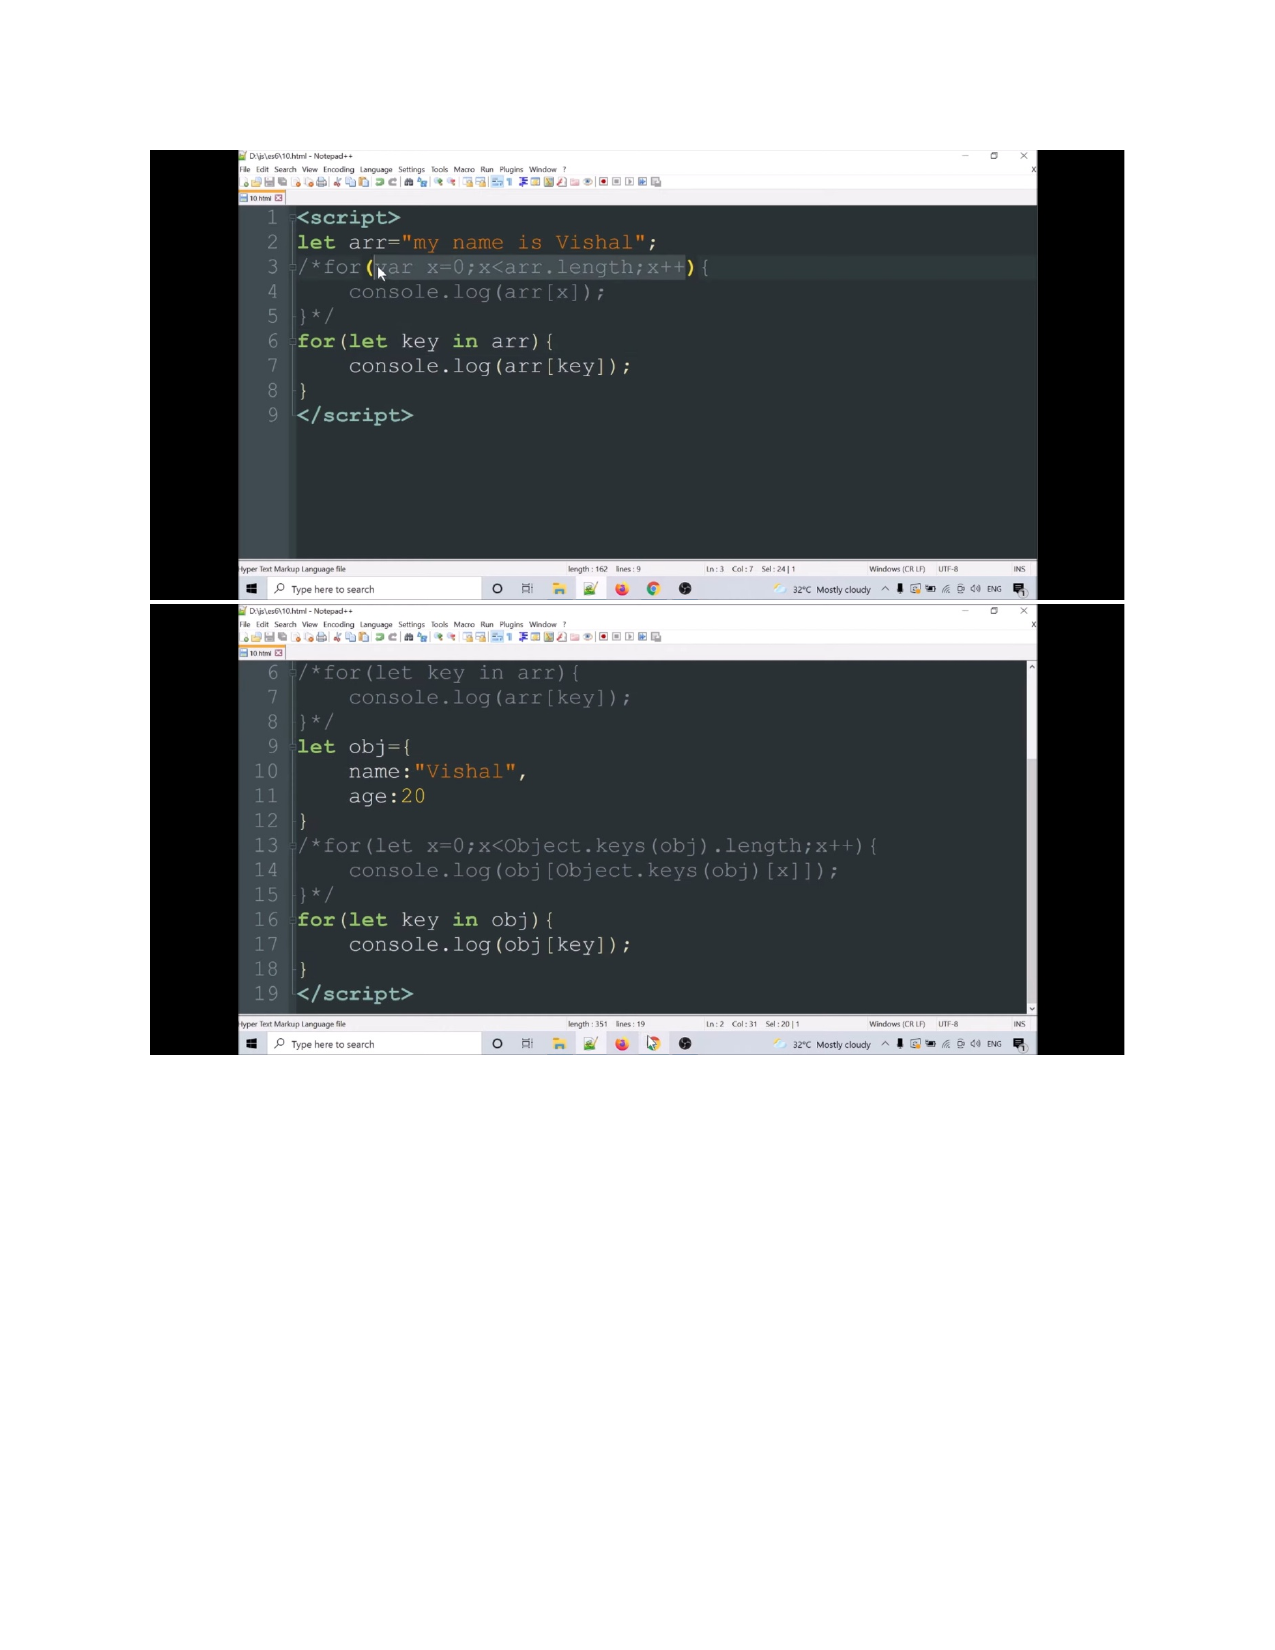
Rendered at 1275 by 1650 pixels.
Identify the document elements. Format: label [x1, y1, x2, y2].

picture [150, 150, 1125, 600]
picture [150, 604, 1125, 1055]
